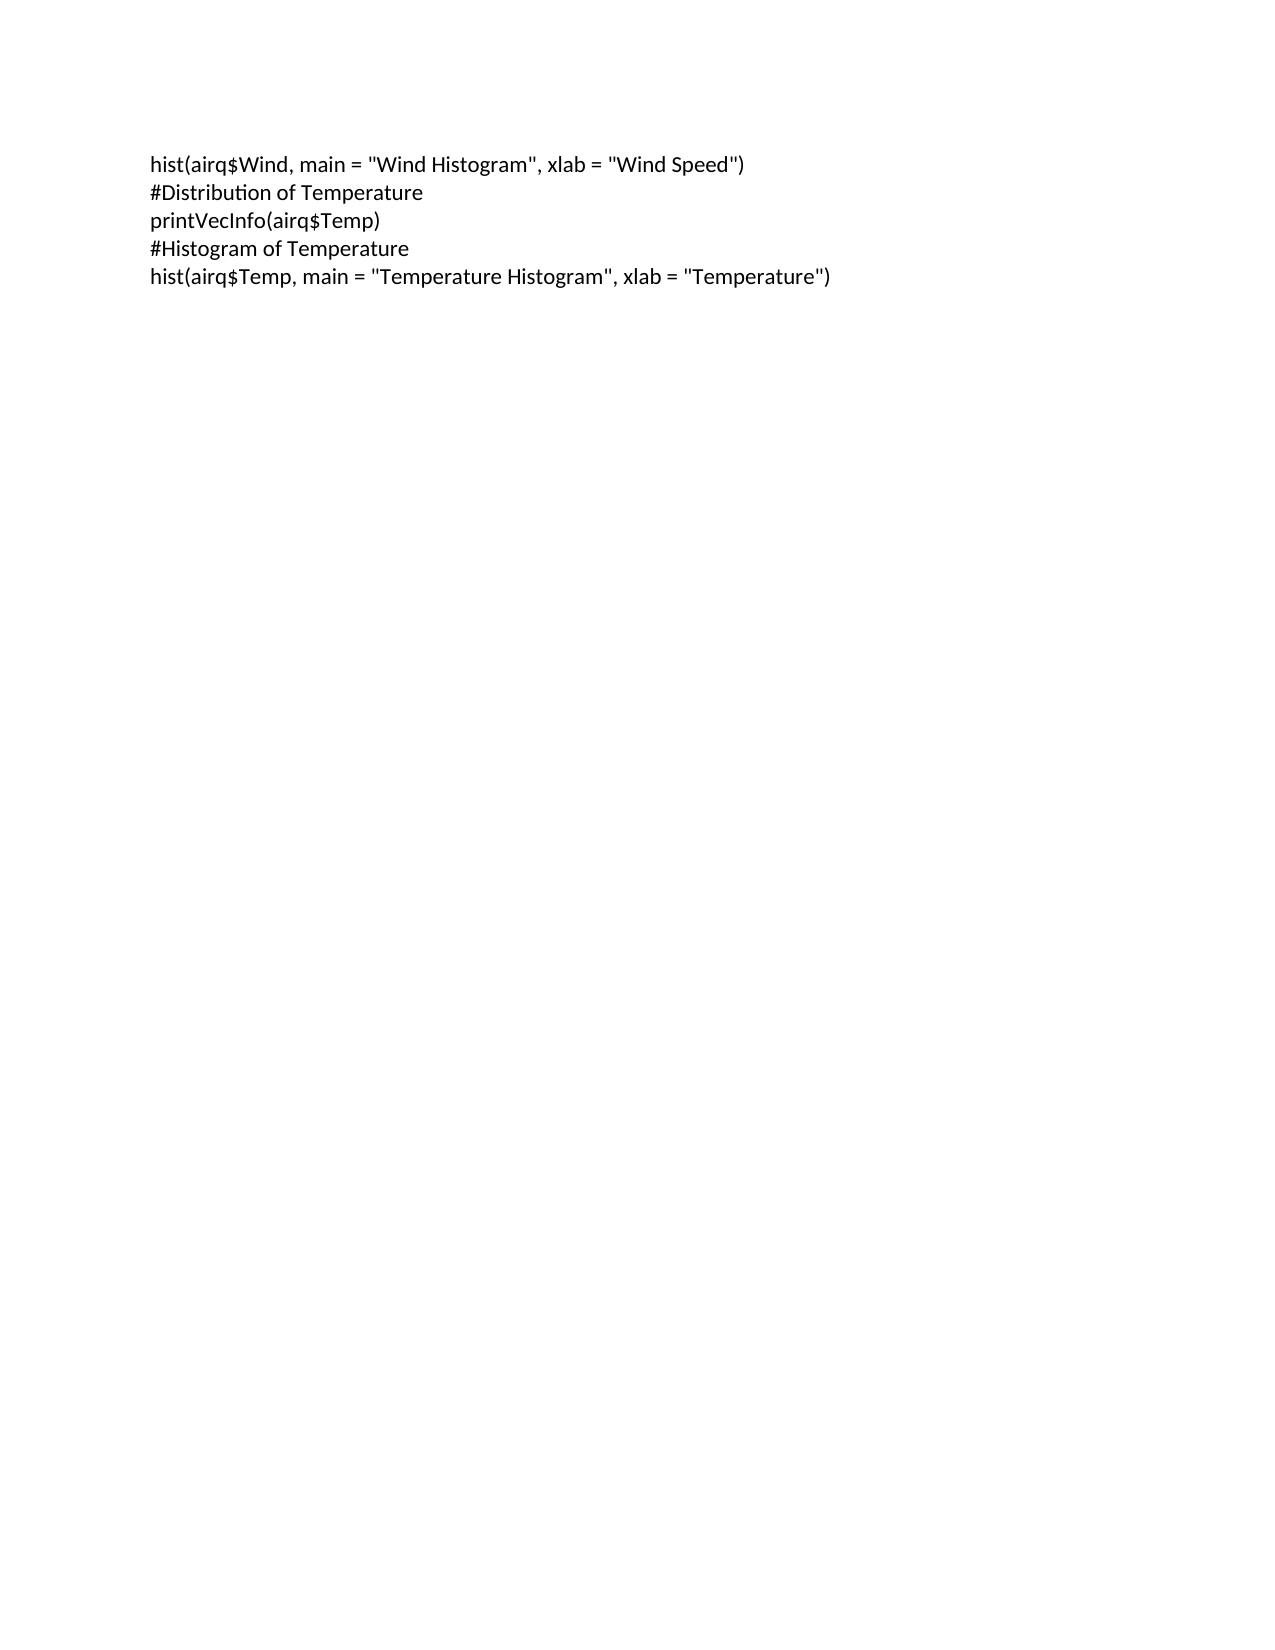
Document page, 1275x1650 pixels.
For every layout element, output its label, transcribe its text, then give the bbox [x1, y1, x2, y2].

text hist(airq$Wind, main = "Wind Histogram", xlab = "Wind Speed") [150, 150, 1125, 178]
text printVecInfo(airq$Temp) [150, 206, 1125, 234]
text #Histogram of Temperature [150, 234, 1125, 262]
text #Distribution of Temperature [150, 178, 1125, 206]
text hist(airq$Temp, main = "Temperature Histogram", xlab = "Temperature") [150, 262, 1125, 290]
